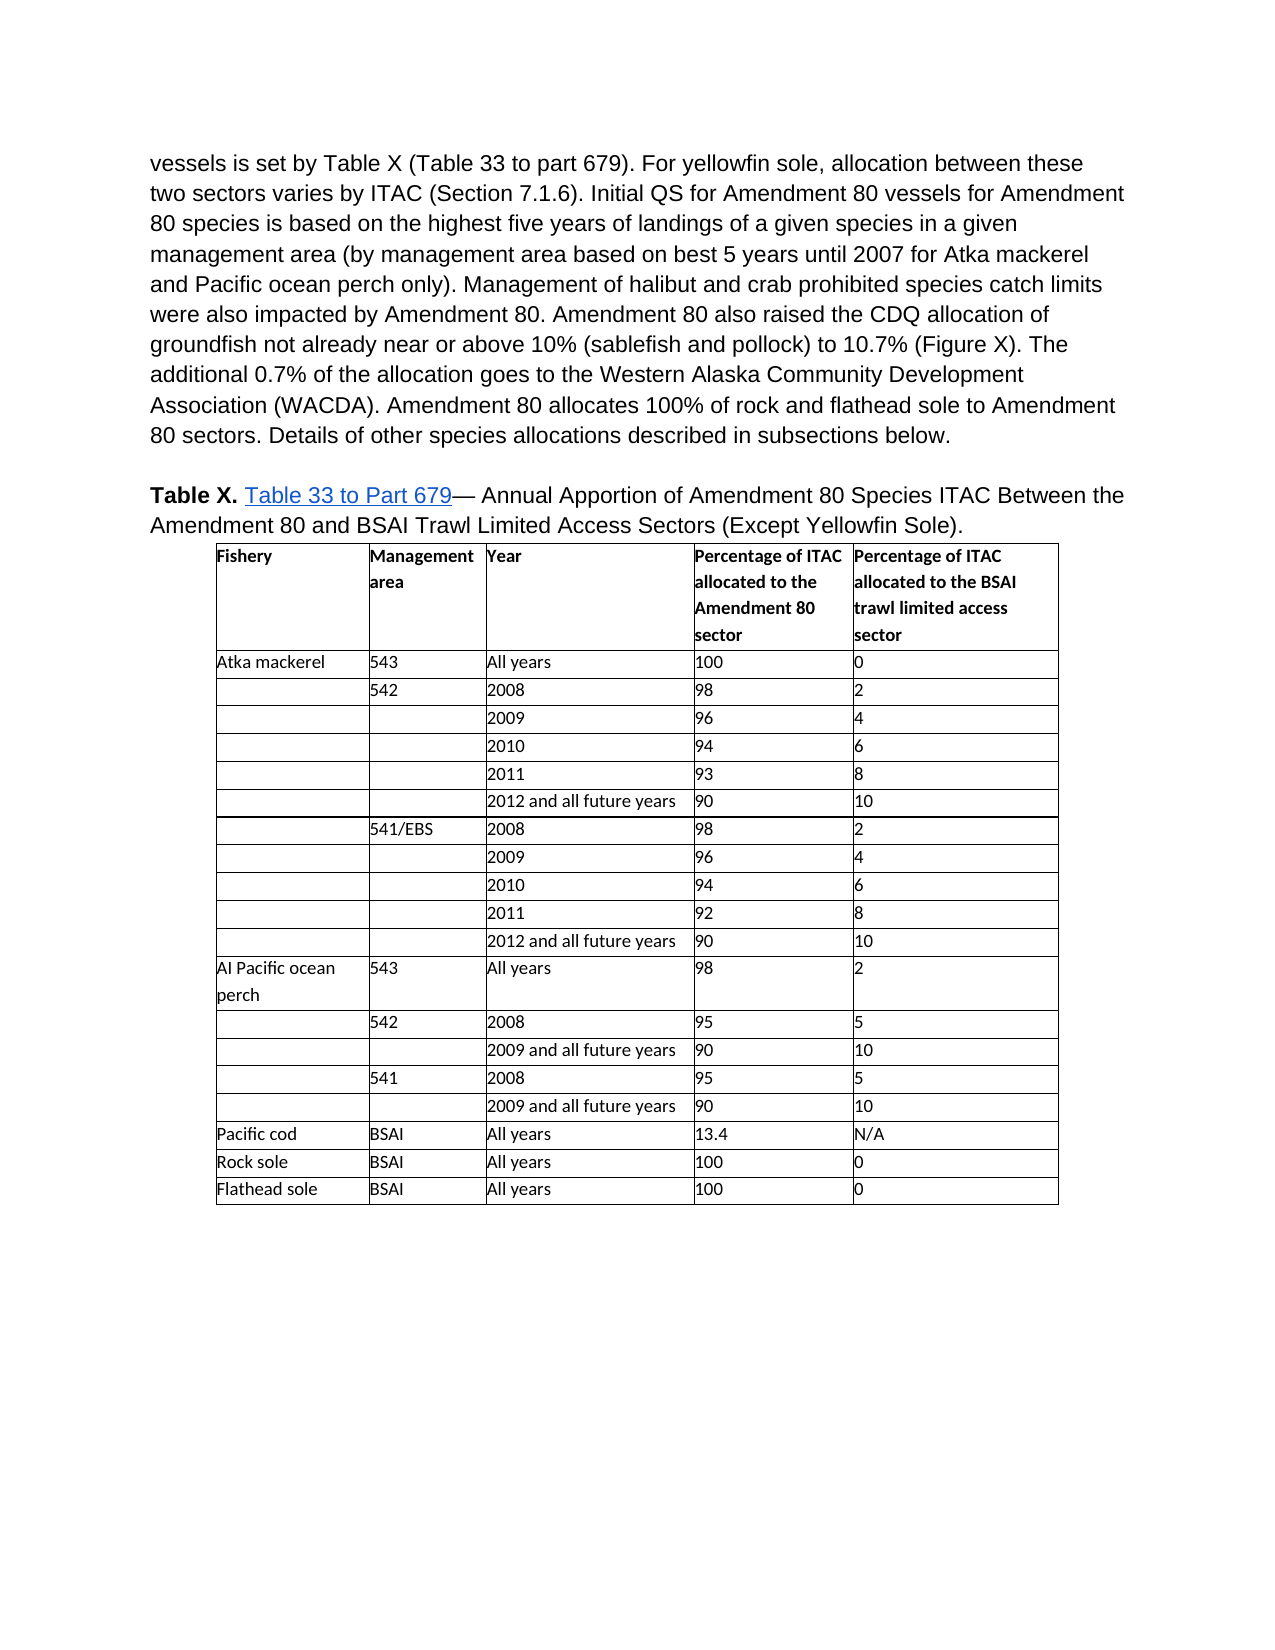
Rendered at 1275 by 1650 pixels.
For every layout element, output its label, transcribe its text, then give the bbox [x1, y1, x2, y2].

table_cell 5 [854, 1011, 1058, 1037]
table_cell 98 [695, 957, 853, 1010]
table_cell 90 [695, 790, 853, 816]
table_cell 10 [854, 790, 1058, 816]
table_cell 98 [695, 818, 853, 844]
table_cell 0 [854, 651, 1058, 677]
table_cell 543 [370, 957, 486, 1010]
table_cell 10 [854, 1039, 1058, 1065]
table_cell 92 [695, 901, 853, 928]
table_cell [370, 706, 486, 733]
table_cell 10 [854, 929, 1058, 956]
table_cell 2008 [487, 1011, 694, 1037]
table_cell [217, 1011, 369, 1037]
table_cell Atka mackerel [217, 651, 369, 677]
table_cell 90 [695, 1094, 853, 1121]
table_cell 90 [695, 1039, 853, 1065]
table_cell All years [487, 1178, 694, 1204]
table_cell 2011 [487, 901, 694, 928]
table_header Percentage of ITAC allocated to the BSAI trawl limited access sector [854, 544, 1058, 649]
table_cell 13.4 [695, 1122, 853, 1149]
table_cell 2011 [487, 762, 694, 789]
table_cell 2009 [487, 706, 694, 733]
table_cell 100 [695, 1178, 853, 1204]
table_header Percentage of ITAC allocated to the Amendment 80 sector [695, 544, 853, 649]
table_cell 2010 [487, 734, 694, 761]
table_cell [370, 1094, 486, 1121]
table_cell Rock sole [217, 1150, 369, 1177]
table_cell 94 [695, 873, 853, 900]
table_cell 4 [854, 845, 1058, 872]
table_cell 2 [854, 679, 1058, 705]
table_cell 100 [695, 651, 853, 677]
table_cell 2009 [487, 845, 694, 872]
table_cell [217, 734, 369, 761]
table_cell 10 [854, 1094, 1058, 1121]
table_cell 2008 [487, 679, 694, 705]
table_cell 542 [370, 679, 486, 705]
table_cell [370, 873, 486, 900]
table_cell 541 [370, 1066, 486, 1093]
table_cell [370, 1039, 486, 1065]
text Table X. Table 33 to Part 679— Annual Apportion of Amendment 80 Species ITAC Between the Amendment 80 and BSAI Trawl Limited Access Sectors (Except Yellowfin Sole). [150, 482, 1125, 539]
table_cell [217, 679, 369, 705]
table_cell [370, 901, 486, 928]
table_cell [217, 762, 369, 789]
table_cell [217, 1066, 369, 1093]
table_cell N/A [854, 1122, 1058, 1149]
table_cell All years [487, 1122, 694, 1149]
table_cell 94 [695, 734, 853, 761]
table_cell 2008 [487, 1066, 694, 1093]
table_cell [217, 818, 369, 844]
table_cell All years [487, 1150, 694, 1177]
table_cell 2 [854, 957, 1058, 1010]
table_cell [370, 790, 486, 816]
table_cell 100 [695, 1150, 853, 1177]
table_cell All years [487, 957, 694, 1010]
table_cell [217, 1039, 369, 1065]
table_cell 0 [854, 1178, 1058, 1204]
table_cell 2012 and all future years [487, 790, 694, 816]
table_cell 4 [854, 706, 1058, 733]
table_cell 93 [695, 762, 853, 789]
table_cell 96 [695, 706, 853, 733]
table_cell 541/EBS [370, 818, 486, 844]
table_cell 98 [695, 679, 853, 705]
table_cell AI Pacific ocean perch [217, 957, 369, 1010]
table_cell 542 [370, 1011, 486, 1037]
table_cell All years [487, 651, 694, 677]
table_cell [217, 1094, 369, 1121]
table_cell [370, 929, 486, 956]
table_cell [217, 901, 369, 928]
table_cell 96 [695, 845, 853, 872]
table_header Management area [370, 544, 486, 649]
table_cell Flathead sole [217, 1178, 369, 1204]
table_cell [217, 873, 369, 900]
table_cell [217, 706, 369, 733]
table_cell 2 [854, 818, 1058, 844]
table_cell 6 [854, 734, 1058, 761]
table_header Year [487, 544, 694, 649]
table_cell BSAI [370, 1122, 486, 1149]
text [150, 150, 1125, 448]
table_cell BSAI [370, 1150, 486, 1177]
table_cell 2009 and all future years [487, 1039, 694, 1065]
table_cell [370, 734, 486, 761]
table_cell 5 [854, 1066, 1058, 1093]
table_cell [370, 845, 486, 872]
table_cell 543 [370, 651, 486, 677]
table_cell 2008 [487, 818, 694, 844]
table_cell 2012 and all future years [487, 929, 694, 956]
table_cell 8 [854, 901, 1058, 928]
table_cell 90 [695, 929, 853, 956]
table_cell 95 [695, 1066, 853, 1093]
table_cell 2009 and all future years [487, 1094, 694, 1121]
table_cell BSAI [370, 1178, 486, 1204]
table_cell Pacific cod [217, 1122, 369, 1149]
table_cell [217, 790, 369, 816]
table_header Fishery [217, 544, 369, 649]
table_cell 8 [854, 762, 1058, 789]
table_cell 6 [854, 873, 1058, 900]
table_cell 95 [695, 1011, 853, 1037]
table_cell 2010 [487, 873, 694, 900]
table_cell [217, 929, 369, 956]
table_cell [370, 762, 486, 789]
table_cell 0 [854, 1150, 1058, 1177]
table_cell [217, 845, 369, 872]
